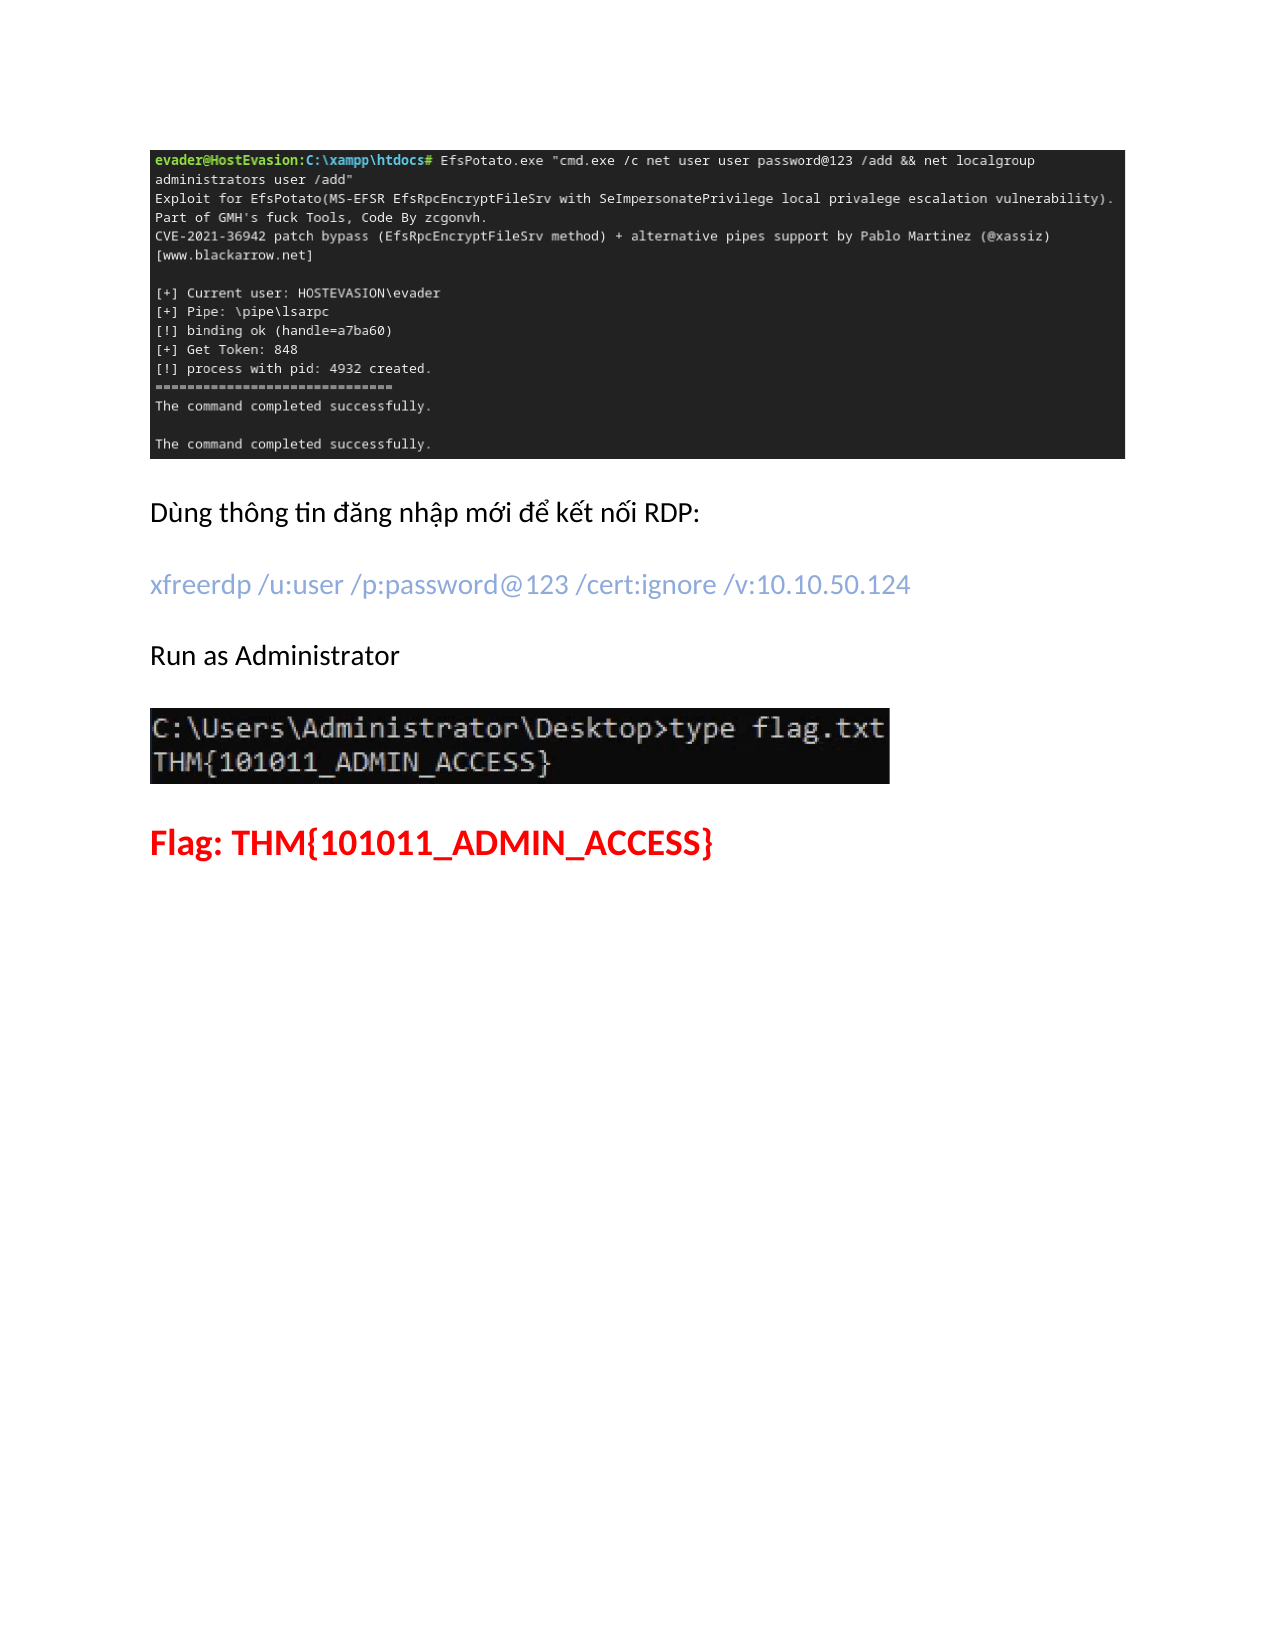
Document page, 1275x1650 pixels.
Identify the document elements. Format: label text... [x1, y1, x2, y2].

picture [150, 150, 1125, 459]
text Dùng thông tin đăng nhập mới để kết nối RDP: [150, 494, 1125, 530]
text Flag: THM{101011_ADMIN_ACCESS} [150, 819, 1125, 865]
picture [150, 708, 890, 784]
text xfreerdp /u:user /p:password@123 /cert:ignore /v:10.10.50.124 [150, 566, 1125, 601]
text Run as Administrator [150, 637, 1125, 673]
